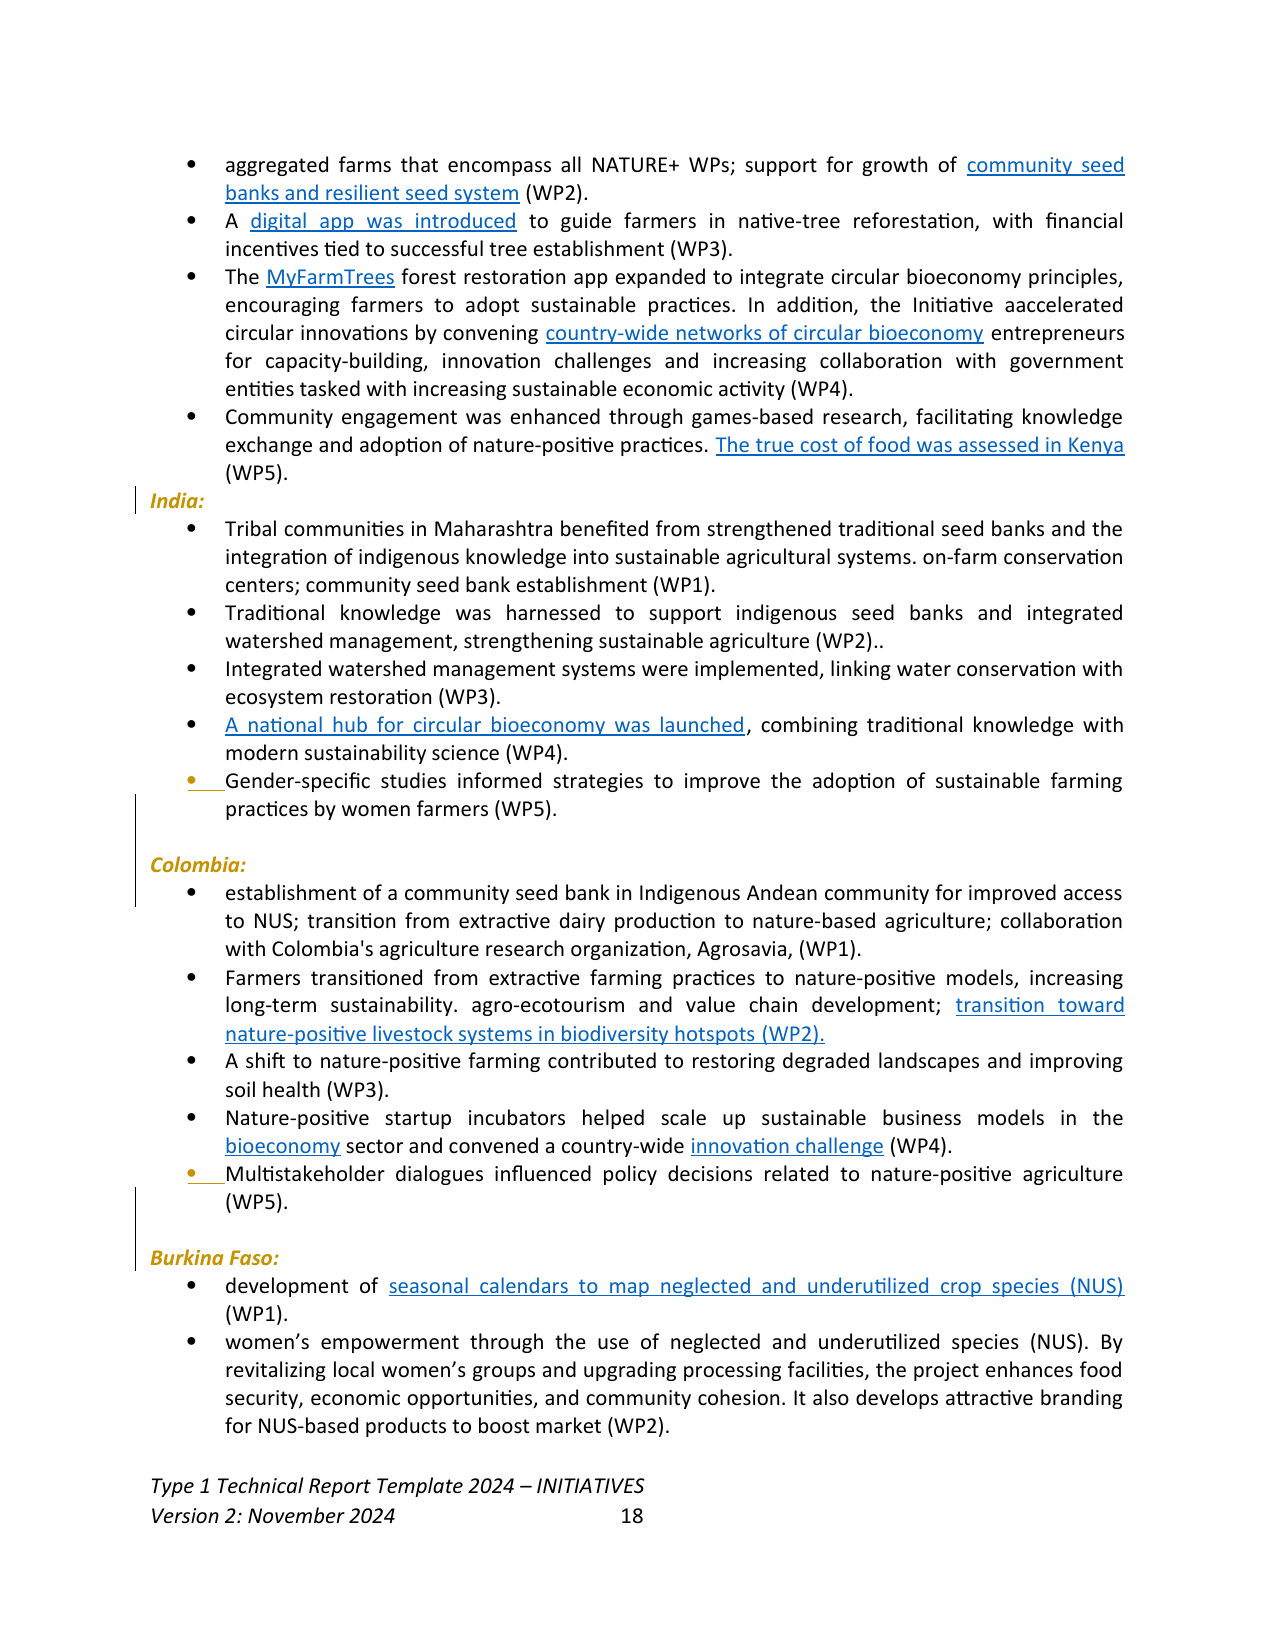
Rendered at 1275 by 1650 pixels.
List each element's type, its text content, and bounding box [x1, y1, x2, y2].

list development of seasonal calendars to map neglected and underutilized crop species (NUS) (WP1). [187, 1271, 1125, 1327]
list Tribal communities in Maharashtra benefited from strengthened traditional seed banks and the integration of indigenous knowledge into sustainable agricultural systems. on-farm conservation centers; community seed bank establishment (WP1). [187, 514, 1125, 598]
list Traditional knowledge was harnessed to support indigenous seed banks and integrated watershed management, strengthening sustainable agriculture (WP2).. [187, 598, 1125, 654]
list aggregated farms that encompass all NATURE+ WPs; support for growth of community seed banks and resilient seed system (WP2). [187, 150, 1125, 206]
list women’s empowerment through the use of neglected and underutilized species (NUS). By revitalizing local women’s groups and upgrading processing facilities, the project enhances food security, economic opportunities, and community cohesion. It also develops attractive branding for NUS-based products to boost market (WP2). [187, 1327, 1125, 1439]
text Colombia: [150, 851, 1125, 878]
list A national hub for circular bioeconomy was launched, combining traditional knowledge with modern sustainability science (WP4). [187, 710, 1125, 766]
list Nature-positive startup incubators helped scale up sustainable business models in the bioeconomy sector and convened a country-wide innovation challenge (WP4). [187, 1103, 1125, 1159]
list Farmers transitioned from extractive farming practices to nature-positive models, increasing long-term sustainability. agro-ecotourism and value chain development; transition toward nature-positive livestock systems in biodiversity hotspots (WP2). [187, 963, 1125, 1047]
list Multistakeholder dialogues influenced policy decisions related to nature-positive agriculture (WP5). [187, 1159, 1125, 1215]
list Integrated watershed management systems were implemented, linking water conservation with ecosystem restoration (WP3). [187, 654, 1125, 710]
list Community engagement was enhanced through games-based research, facilitating knowledge exchange and adoption of nature-positive practices. The true cost of food was assessed in Kenya (WP5). [187, 402, 1125, 486]
text Burkina Faso: [150, 1243, 1125, 1271]
list establishment of a community seed bank in Indigenous Andean community for improved access to NUS; transition from extractive dairy production to nature-based agriculture; collaboration with Colombia's agriculture research organization, Agrosavia, (WP1). [187, 878, 1125, 963]
text India: [150, 486, 1125, 514]
list A shift to nature-positive farming contributed to restoring degraded landscapes and improving soil health (WP3). [187, 1047, 1125, 1103]
list Gender-specific studies informed strategies to improve the adoption of sustainable farming practices by women farmers (WP5). [187, 766, 1125, 822]
list The MyFarmTrees forest restoration app expanded to integrate circular bioeconomy principles, encouraging farmers to adopt sustainable practices. In addition, the Initiative aaccelerated circular innovations by convening country-wide networks of circular bioeconomy entrepreneurs for capacity-building, innovation challenges and increasing collaboration with government entities tasked with increasing sustainable economic activity (WP4). [187, 262, 1125, 402]
list A digital app was introduced to guide farmers in native-tree reforestation, with financial incentives tied to successful tree establishment (WP3). [187, 206, 1125, 262]
